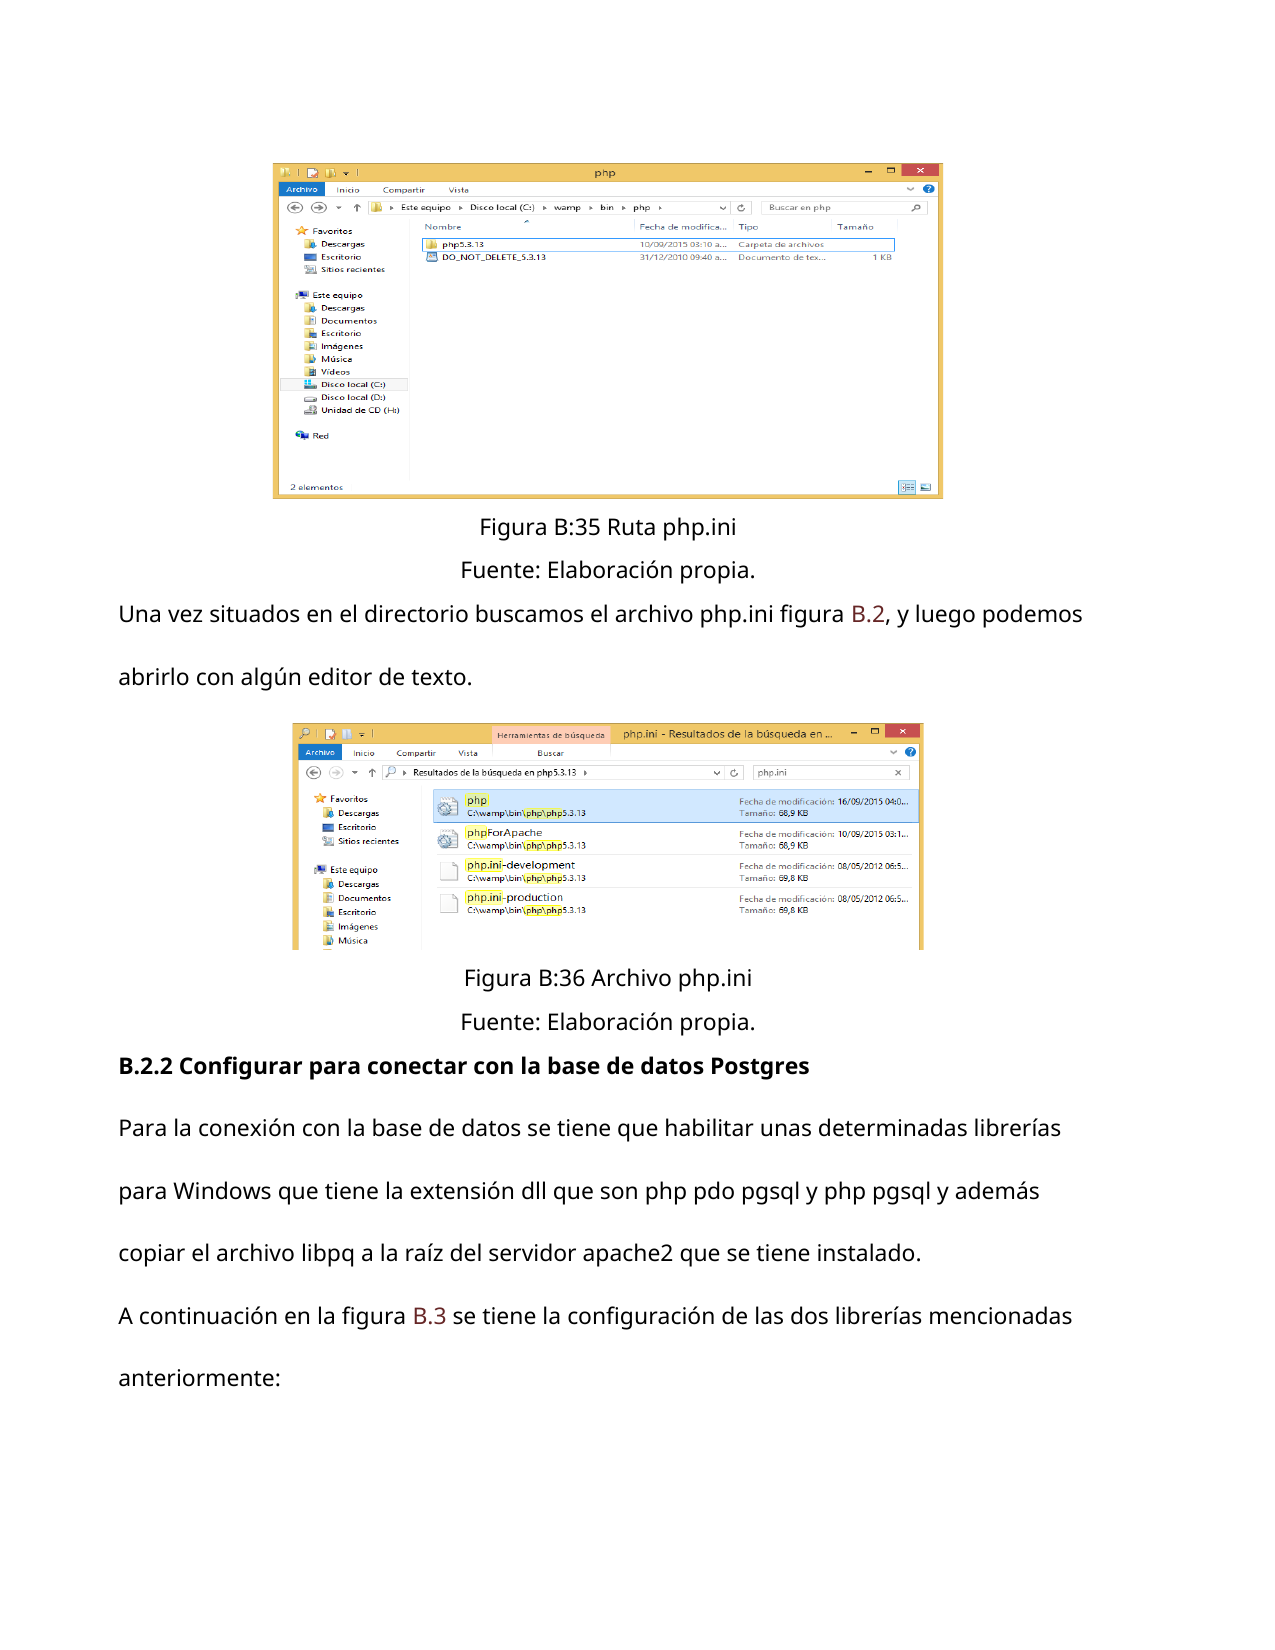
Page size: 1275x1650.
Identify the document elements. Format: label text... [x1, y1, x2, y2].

subtitle B.2.2 Configurar para conectar con la base de datos Postgres [118, 1050, 1098, 1081]
text Fuente: Elaboración propia. [118, 554, 1098, 586]
text Fuente: Elaboración propia. [118, 1006, 1098, 1037]
text Para la conexión con la base de datos se tiene que habilitar unas determinadas librerías para Windows que tiene la extensión dll que son php pdo pgsql y php pgsql y además copiar el archivo libpq a la raíz del servidor apache2 que se tiene instalado. [118, 1112, 1098, 1268]
text Una vez situados en el directorio buscamos el archivo php.ini figura B.2, y luego podemos abrirlo con algún editor de texto. [118, 598, 1098, 692]
text A continuación en la figura B.3 se tiene la configuración de las dos librerías mencionadas anteriormente: [118, 1300, 1098, 1393]
